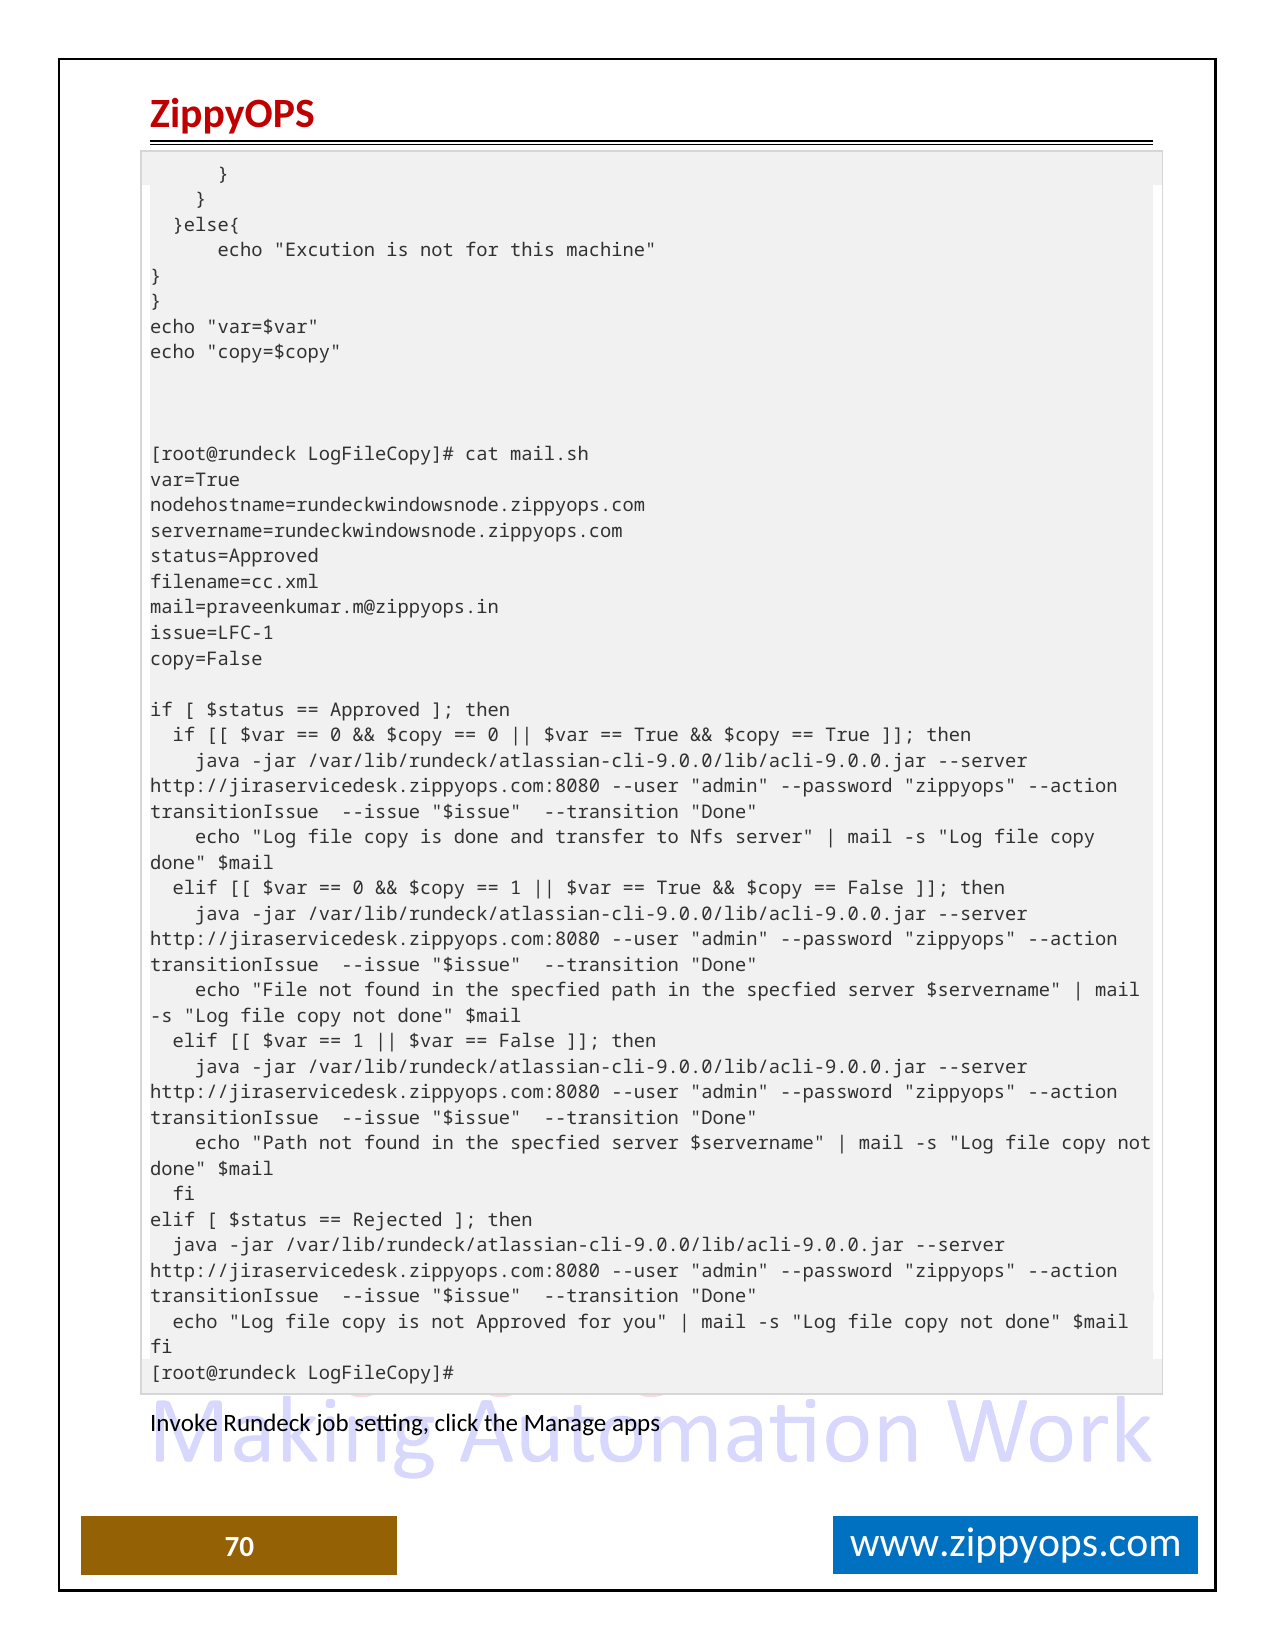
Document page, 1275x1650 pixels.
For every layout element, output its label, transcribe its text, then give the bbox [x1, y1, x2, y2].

text echo "Path not found in the specfied server $servername" | mail -s "Log file copy not done" $mail [150, 1130, 1153, 1181]
text java -jar /var/lib/rundeck/atlassian-cli-9.0.0/lib/acli-9.0.0.jar --server http://jiraservicedesk.zippyops.com:8080 --user "admin" --password "zippyops" --action transitionIssue --issue "$issue" --transition "Done" [150, 1232, 1153, 1308]
text java -jar /var/lib/rundeck/atlassian-cli-9.0.0/lib/acli-9.0.0.jar --server http://jiraservicedesk.zippyops.com:8080 --user "admin" --password "zippyops" --action transitionIssue --issue "$issue" --transition "Done" [150, 900, 1153, 977]
text issue=LFC-1 [150, 619, 1153, 645]
text fi [150, 1334, 1153, 1349]
text [root@rundeck LogFileCopy]# [142, 1349, 1162, 1393]
text copy=False [150, 645, 1153, 670]
text elif [[ $var == 0 && $copy == 1 || $var == True && $copy == False ]]; then [150, 874, 1153, 900]
text echo "File not found in the specfied path in the specfied server $servername" | mail -s "Log file copy not done" $mail [150, 977, 1153, 1028]
text } [142, 152, 1162, 185]
text fi [150, 1181, 1153, 1206]
text if [[ $var == 0 && $copy == 0 || $var == True && $copy == True ]]; then [150, 721, 1153, 747]
text filename=cc.xml [150, 568, 1153, 594]
text } [150, 287, 1153, 313]
text java -jar /var/lib/rundeck/atlassian-cli-9.0.0/lib/acli-9.0.0.jar --server http://jiraservicedesk.zippyops.com:8080 --user "admin" --password "zippyops" --action transitionIssue --issue "$issue" --transition "Done" [150, 747, 1153, 823]
text mail=praveenkumar.m@zippyops.in [150, 594, 1153, 619]
text echo "copy=$copy" [150, 338, 1153, 364]
text echo "Excution is not for this machine" [150, 236, 1153, 262]
text echo "Log file copy is done and transfer to Nfs server" | mail -s "Log file copy done" $mail [150, 823, 1153, 874]
text if [ $status == Approved ]; then [150, 696, 1153, 721]
text var=True [150, 466, 1153, 492]
text echo "Log file copy is not Approved for you" | mail -s "Log file copy not done" $mail [150, 1308, 1153, 1334]
text } [150, 185, 1153, 211]
text elif [ $status == Rejected ]; then [150, 1206, 1153, 1232]
text [root@rundeck LogFileCopy]# cat mail.sh [150, 441, 1153, 466]
text elif [[ $var == 1 || $var == False ]]; then [150, 1028, 1153, 1053]
text servername=rundeckwindowsnode.zippyops.com [150, 517, 1153, 543]
text status=Approved [150, 543, 1153, 568]
text nodehostname=rundeckwindowsnode.zippyops.com [150, 492, 1153, 517]
text java -jar /var/lib/rundeck/atlassian-cli-9.0.0/lib/acli-9.0.0.jar --server http://jiraservicedesk.zippyops.com:8080 --user "admin" --password "zippyops" --action transitionIssue --issue "$issue" --transition "Done" [150, 1053, 1153, 1130]
text Invoke Rundeck job setting, click the Manage apps [150, 1407, 1153, 1438]
text } [150, 262, 1153, 287]
text }else{ [150, 211, 1153, 236]
text echo "var=$var" [150, 313, 1153, 338]
